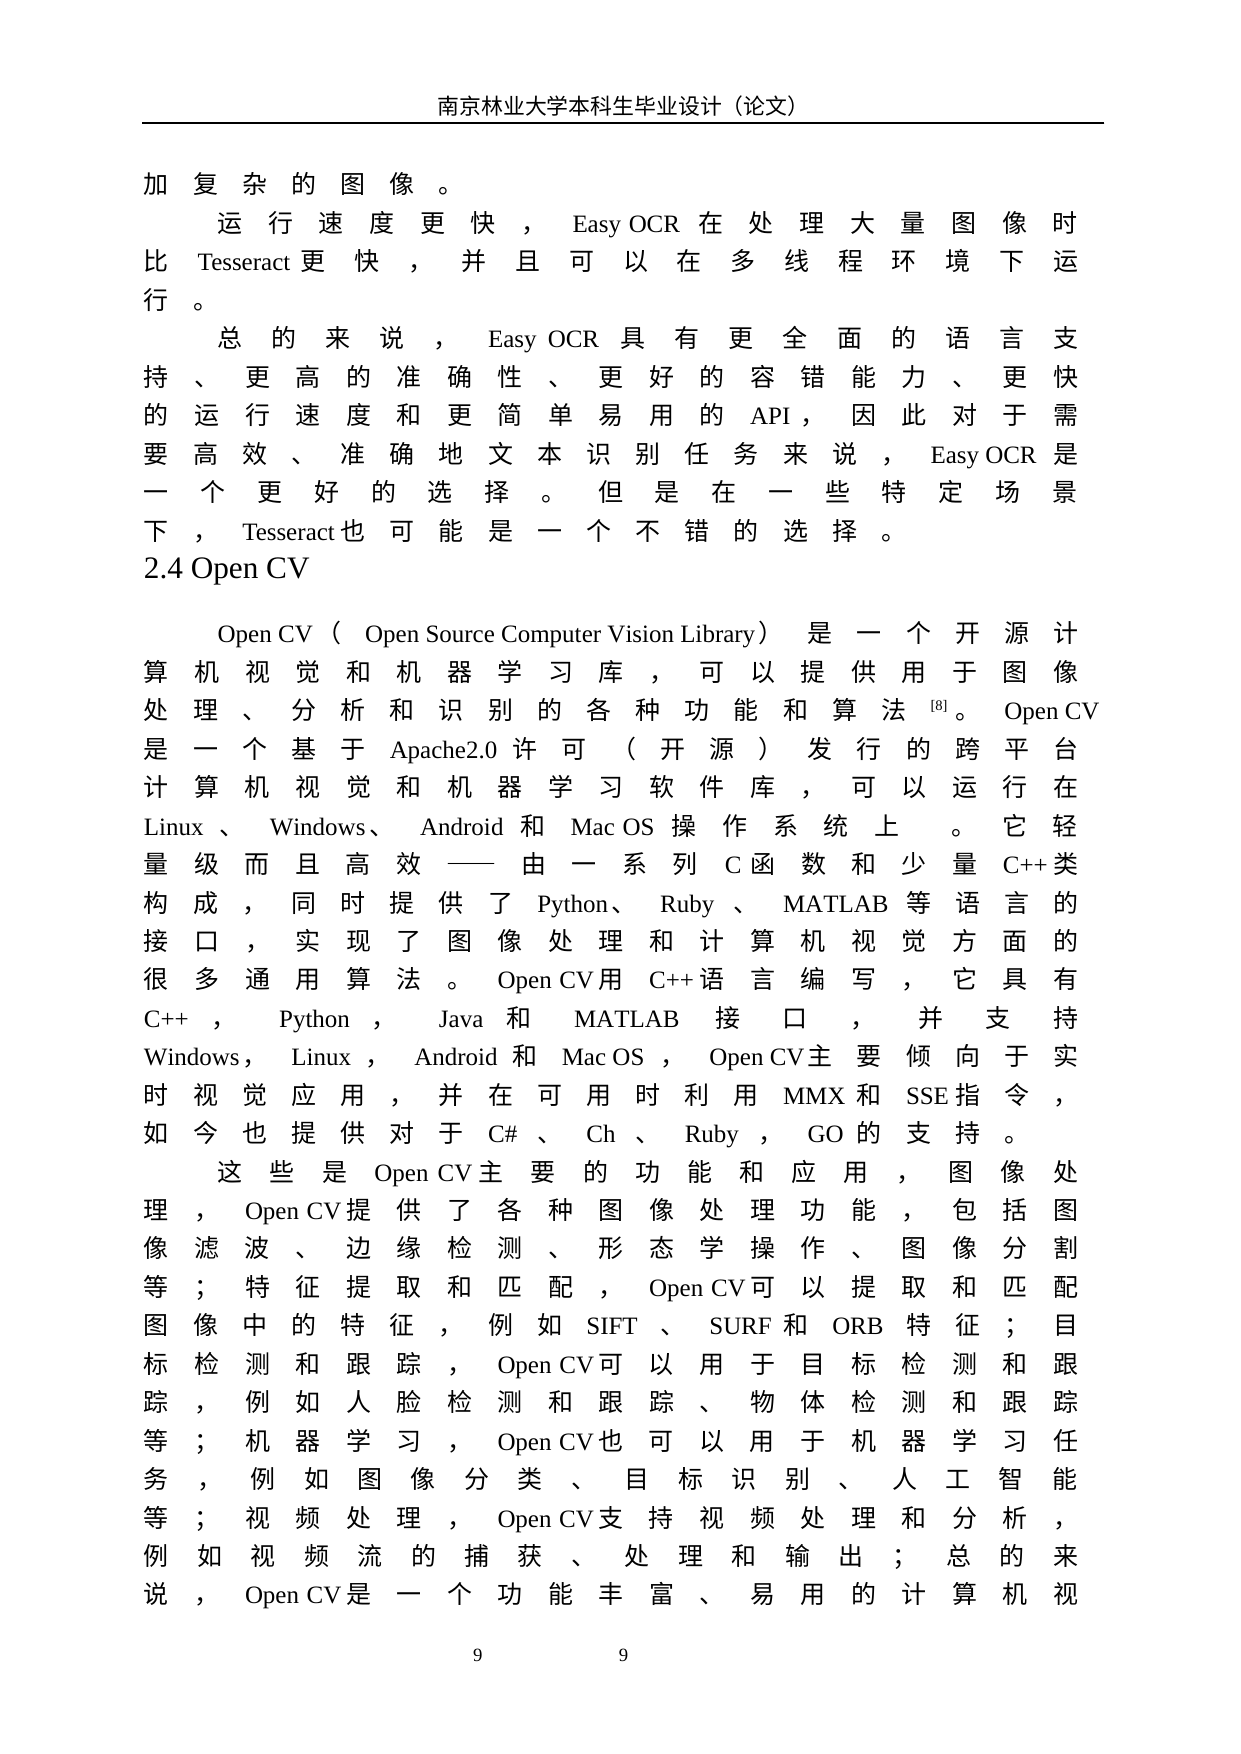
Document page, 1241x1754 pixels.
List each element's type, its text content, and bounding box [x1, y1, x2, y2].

text 总的来说，Easy OCR具有更全面的语言支持、更高的准确性、更好的容错能力、更快的运行速度和更简单易用的API，因此对于需要高效、准确地文本识别任务来说，Easy OCR是一个更好的选择。但是在一些特定场景下，Tesseract也可能是一个不错的选择。 [144, 318, 1102, 548]
subtitle 2.4 Open CV [144, 548, 1102, 587]
text 运行速度更快，Easy OCR在处理大量图像时比Tesseract更快，并且可以在多线程环境下运行。 [144, 202, 1102, 318]
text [144, 164, 1102, 202]
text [144, 1151, 1102, 1612]
text Open CV（Open Source Computer Vision Library）是一个开源计算机视觉和机器学习库，可以提供用于图像处理、分析和识别的各种功能和算法[8]。Open CV是一个基于Apache2.0许可（开源）发行的跨平台计算机视觉和机器学习软件库，可以运行在Linux、Windows、Android和Mac OS操作系统上 。它轻量级而且高效——由一系列C函数和少量C++类构成，同时提供了Python、Ruby、MATLAB等语言的接口，实现了图像处理和计算机视觉方面的很多通用算法。Open CV用C++语言编写，它具有C++，Python，Java和MATLAB接口，并支持Windows，Linux，Android和Mac OS，Open CV主要倾向于实时视觉应用，并在可用时利用MMX和SSE指令，如今也提供对于C#、Ch、Ruby，GO的支持。 [144, 613, 1102, 1151]
